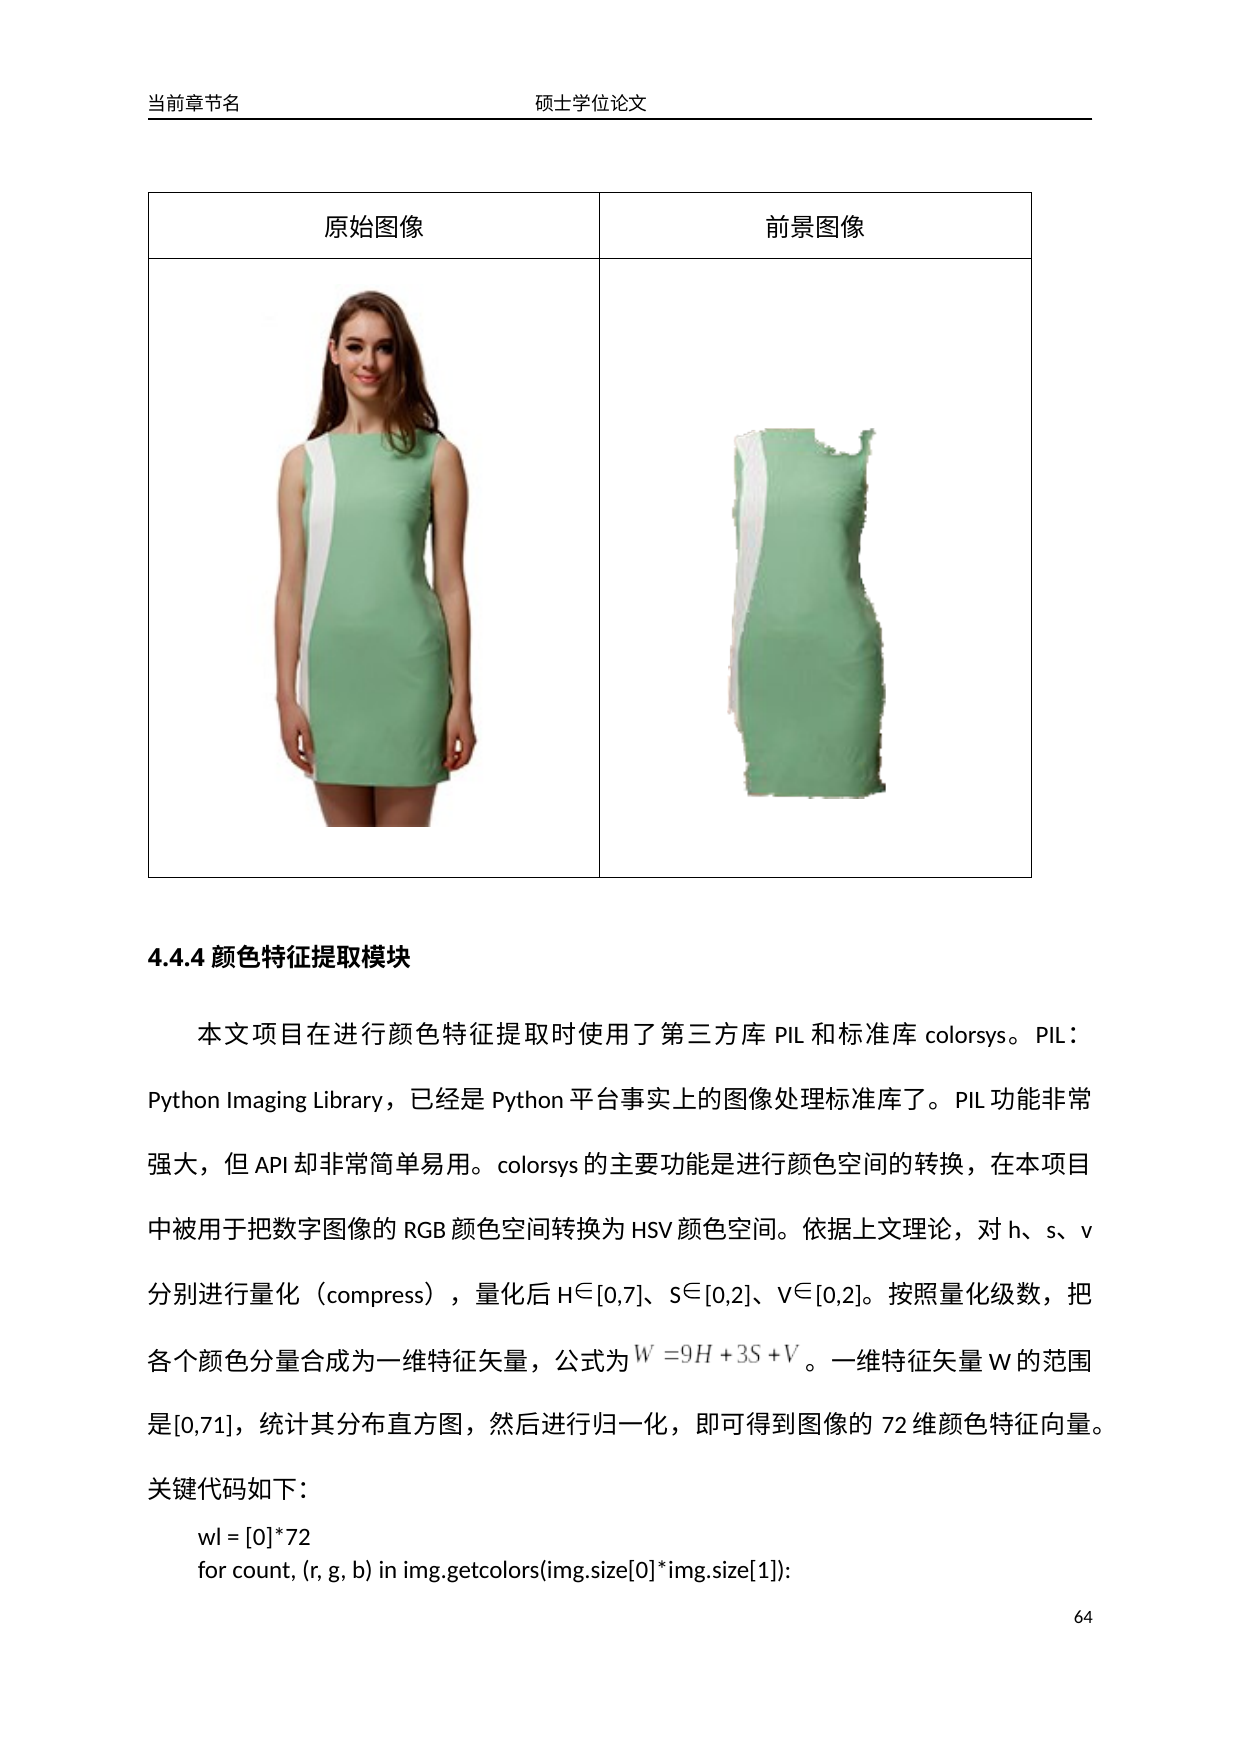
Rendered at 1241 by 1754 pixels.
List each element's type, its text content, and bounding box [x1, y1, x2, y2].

list 本文项目在进行颜色特征提取时使用了第三方库PIL和标准库colorsys。PIL：Python Imaging Library，已经是Python平台事实上的图像处理标准库了。PIL功能非常强大，但API却非常简单易用。colorsys的主要功能是进行颜色空间的转换，在本项目中被用于把数字图像的RGB颜色空间转换为HSV颜色空间。依据上文理论，对h、s、v分别进行量化（compress），量化后H[0,7]、S[0,2]、V[0,2]。按照量化级数，把各个颜色分量合成为一维特征矢量，公式为。一维特征矢量W的范围是[0,71]，统计其分布直方图，然后进行归一化，即可得到图像的72维颜色特征向量。关键代码如下： [148, 1000, 1092, 1520]
table_cell [149, 259, 599, 877]
picture [727, 428, 886, 799]
table_header 原始图像 [149, 193, 599, 258]
subtitle 4.4.4 颜色特征提取模块 [148, 923, 1092, 988]
list wl = [0]*72 [148, 1520, 1092, 1553]
table_cell [600, 259, 1031, 877]
list for count, (r, g, b) in img.getcolors(img.size[0]*img.size[1]): [148, 1553, 1092, 1585]
picture [160, 284, 590, 827]
table_header 前景图像 [600, 193, 1031, 258]
